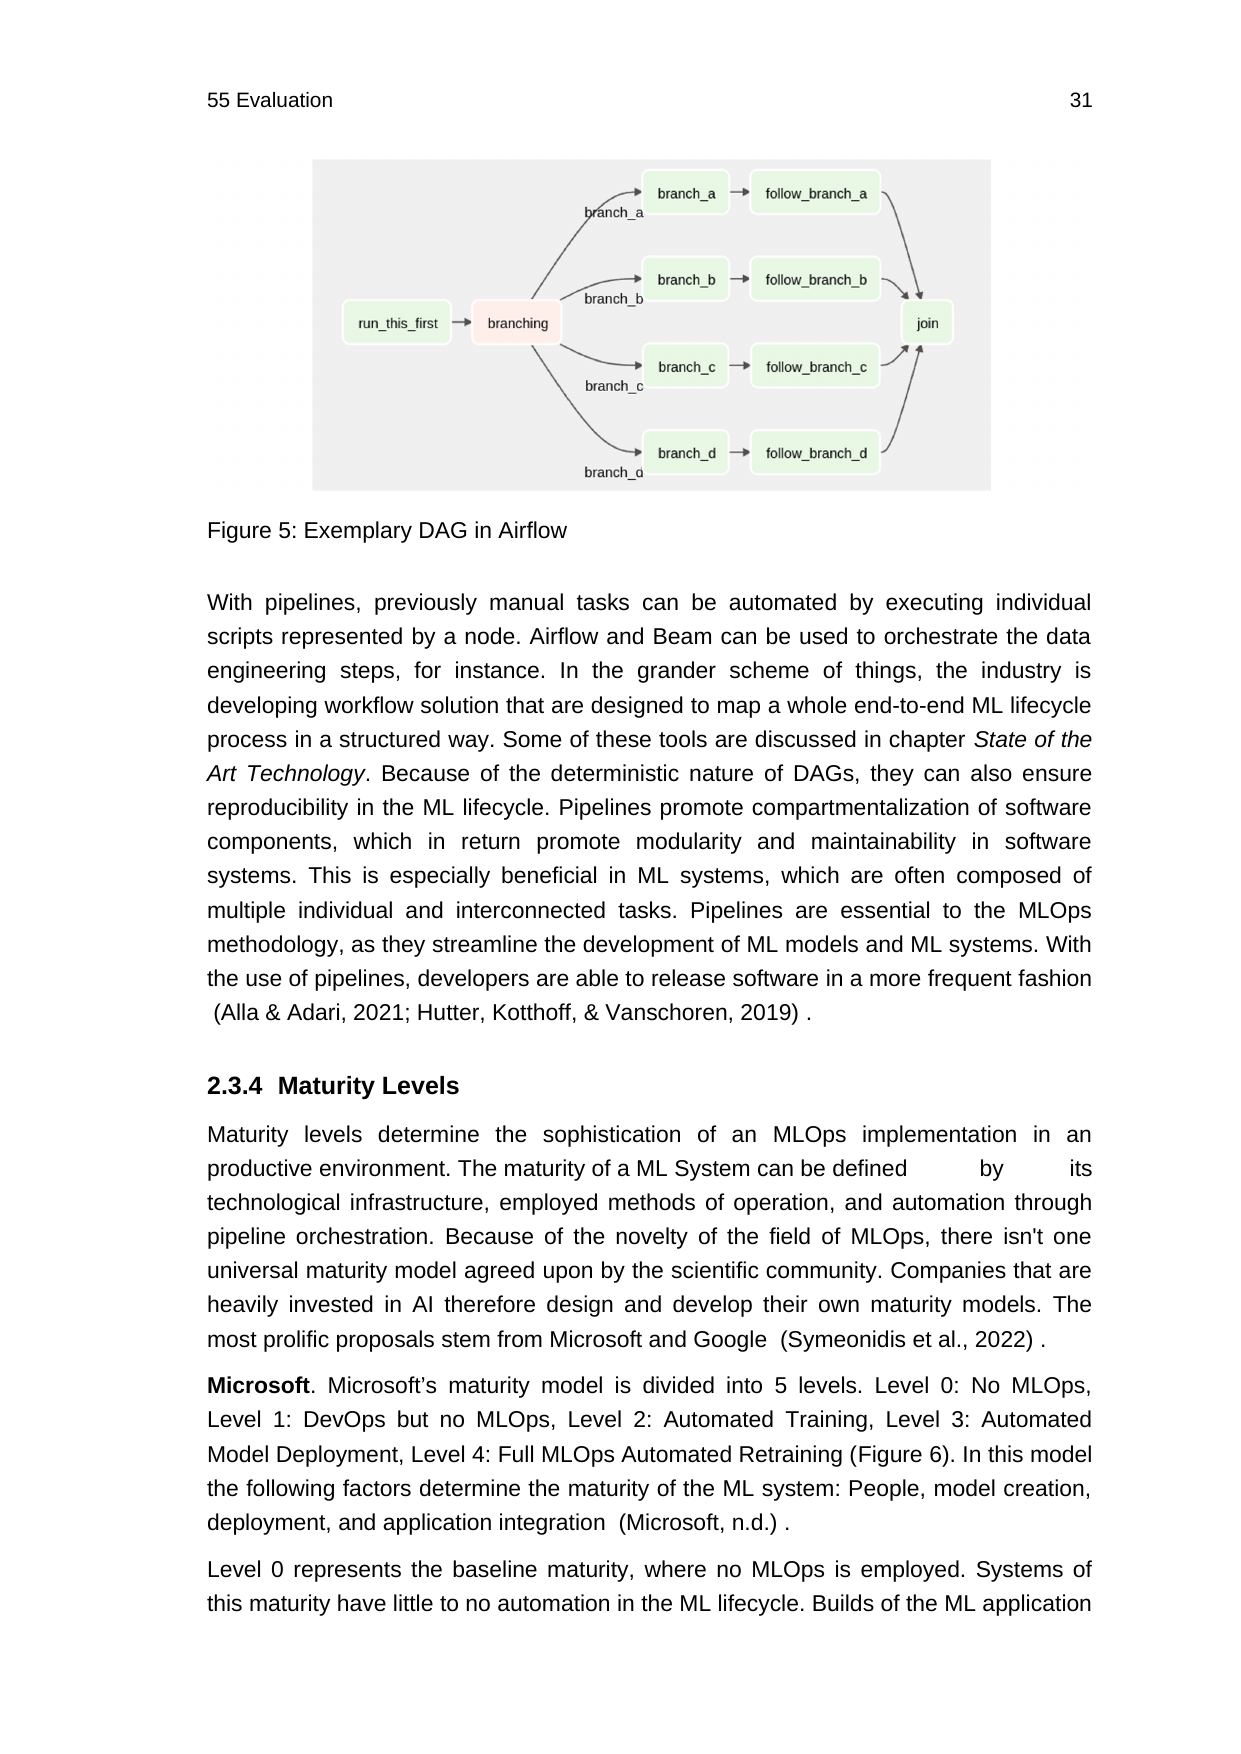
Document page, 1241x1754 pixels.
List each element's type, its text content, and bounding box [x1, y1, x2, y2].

text Microsoft. Microsoft’s maturity model is divided into 5 levels. Level 0: No MLOps, Level 1: DevOps but no MLOps, Level 2: Automated Training, Level 3: Automated Model Deployment, Level 4: Full MLOps Automated Retraining (Figure 4). In this model the following factors determine the maturity of the ML system: People, model creation, deployment, and application integration . [207, 1372, 1092, 1535]
picture [206, 147, 1093, 498]
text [207, 1556, 1092, 1616]
text With pipelines, previously manual tasks can be automated by executing individual scripts represented by a node. Airflow and Beam can be used to orchestrate the data engineering steps, for instance. In the grander scheme of things, the industry is developing workflow solution that are designed to map a whole end-to-end ML lifecycle process in a structured way. Some of these tools are discussed in chapter State of the Art Technology. Because of the deterministic nature of DAGs, they can also ensure reproducibility in the ML lifecycle. Pipelines promote compartmentalization of software components, which in return promote modularity and maintainability in software systems. This is especially beneficial in ML systems, which are often composed of multiple individual and interconnected tasks. Pipelines are essential to the MLOps methodology, as they streamline the development of ML models and ML systems. With the use of pipelines, developers are able to release software in a more frequent fashion . [207, 589, 1092, 1026]
text Maturity levels determine the sophistication of an MLOps implementation in an productive environment. The maturity of a ML System can be defined by its technological infrastructure, employed methods of operation, and automation through pipeline orchestration. Because of the novelty of the field of MLOps, there isn't one universal maturity model agreed upon by the scientific community. Companies that are heavily invested in AI therefore design and develop their own maturity models. The most prolific proposals stem from Microsoft and Google . [207, 1121, 1092, 1352]
subtitle Maturity Levels [207, 1071, 1092, 1099]
text Figure 5: Exemplary DAG in Airflow [207, 517, 1092, 544]
